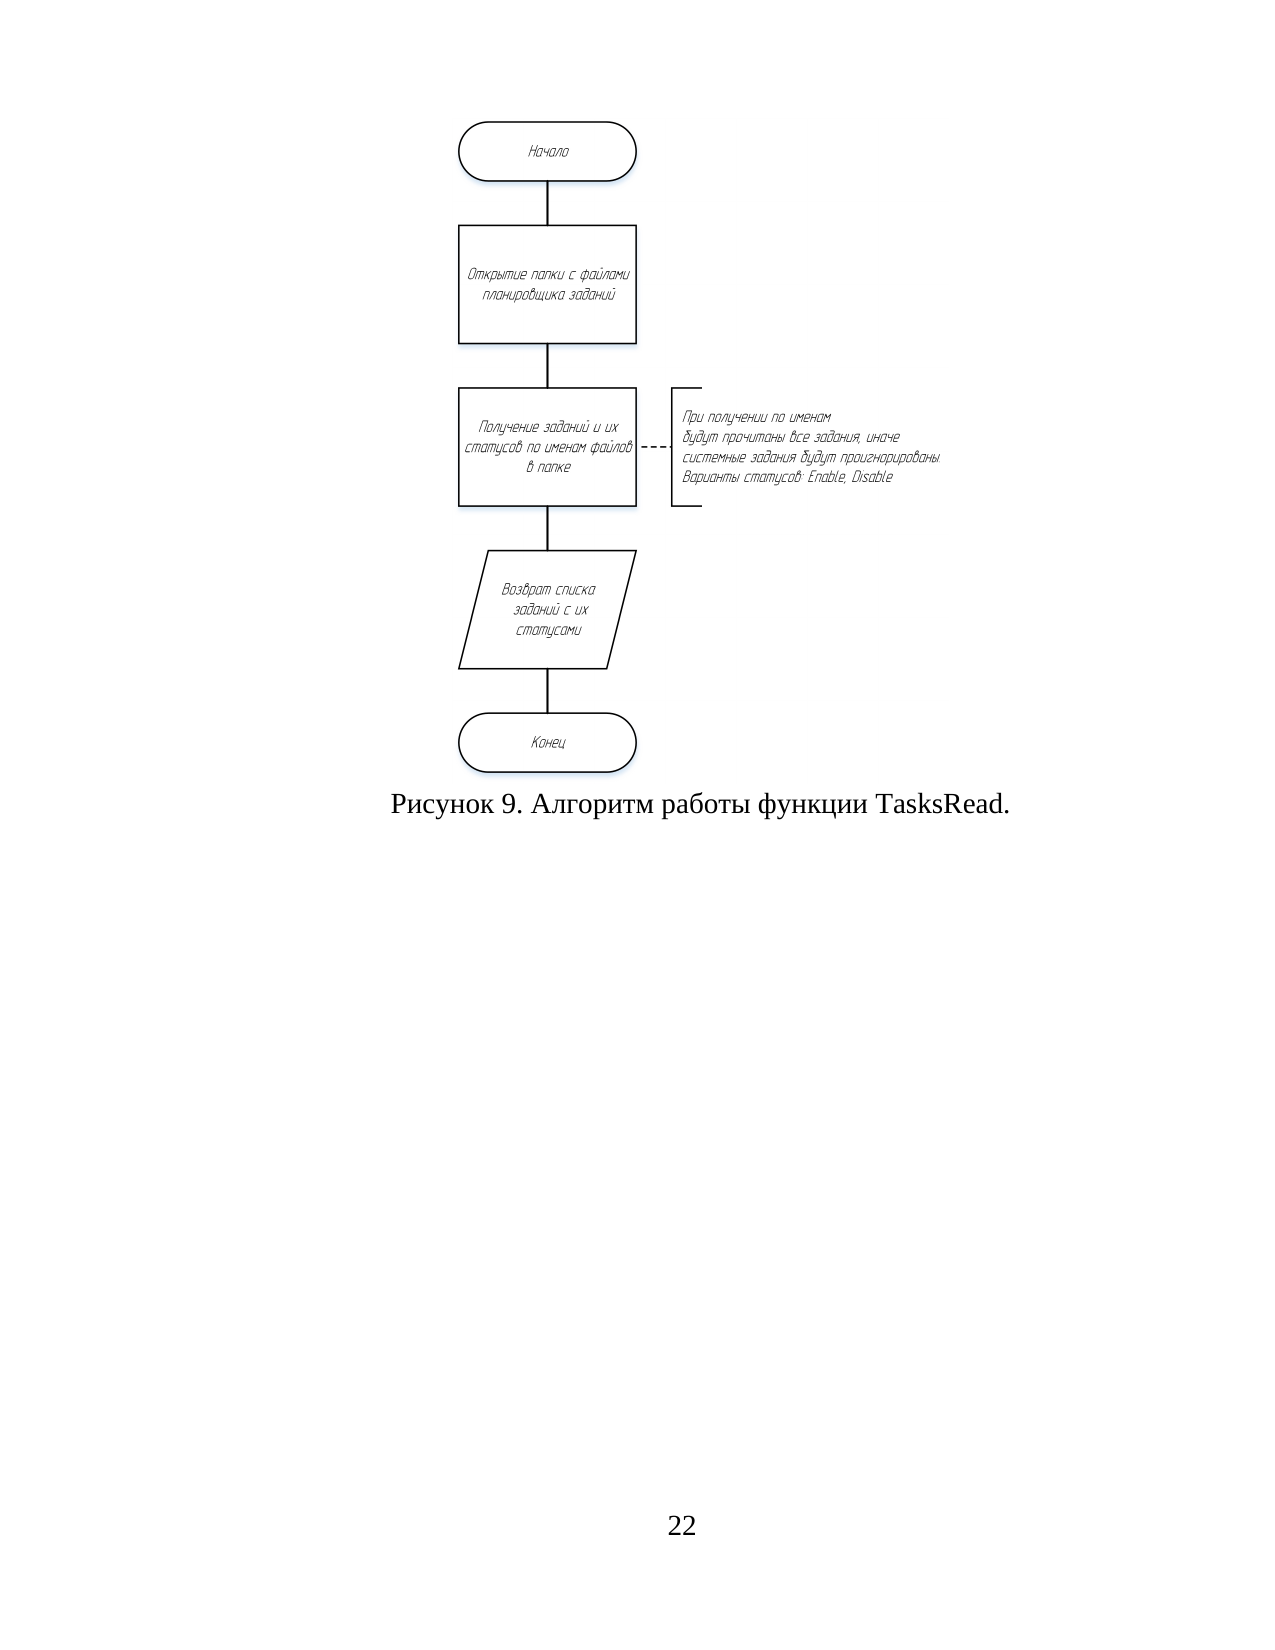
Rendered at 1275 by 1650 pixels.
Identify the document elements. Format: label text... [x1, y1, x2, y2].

list Рисунок 9. Алгоритм работы функции TasksRead. [215, 786, 1186, 819]
picture [452, 118, 949, 784]
